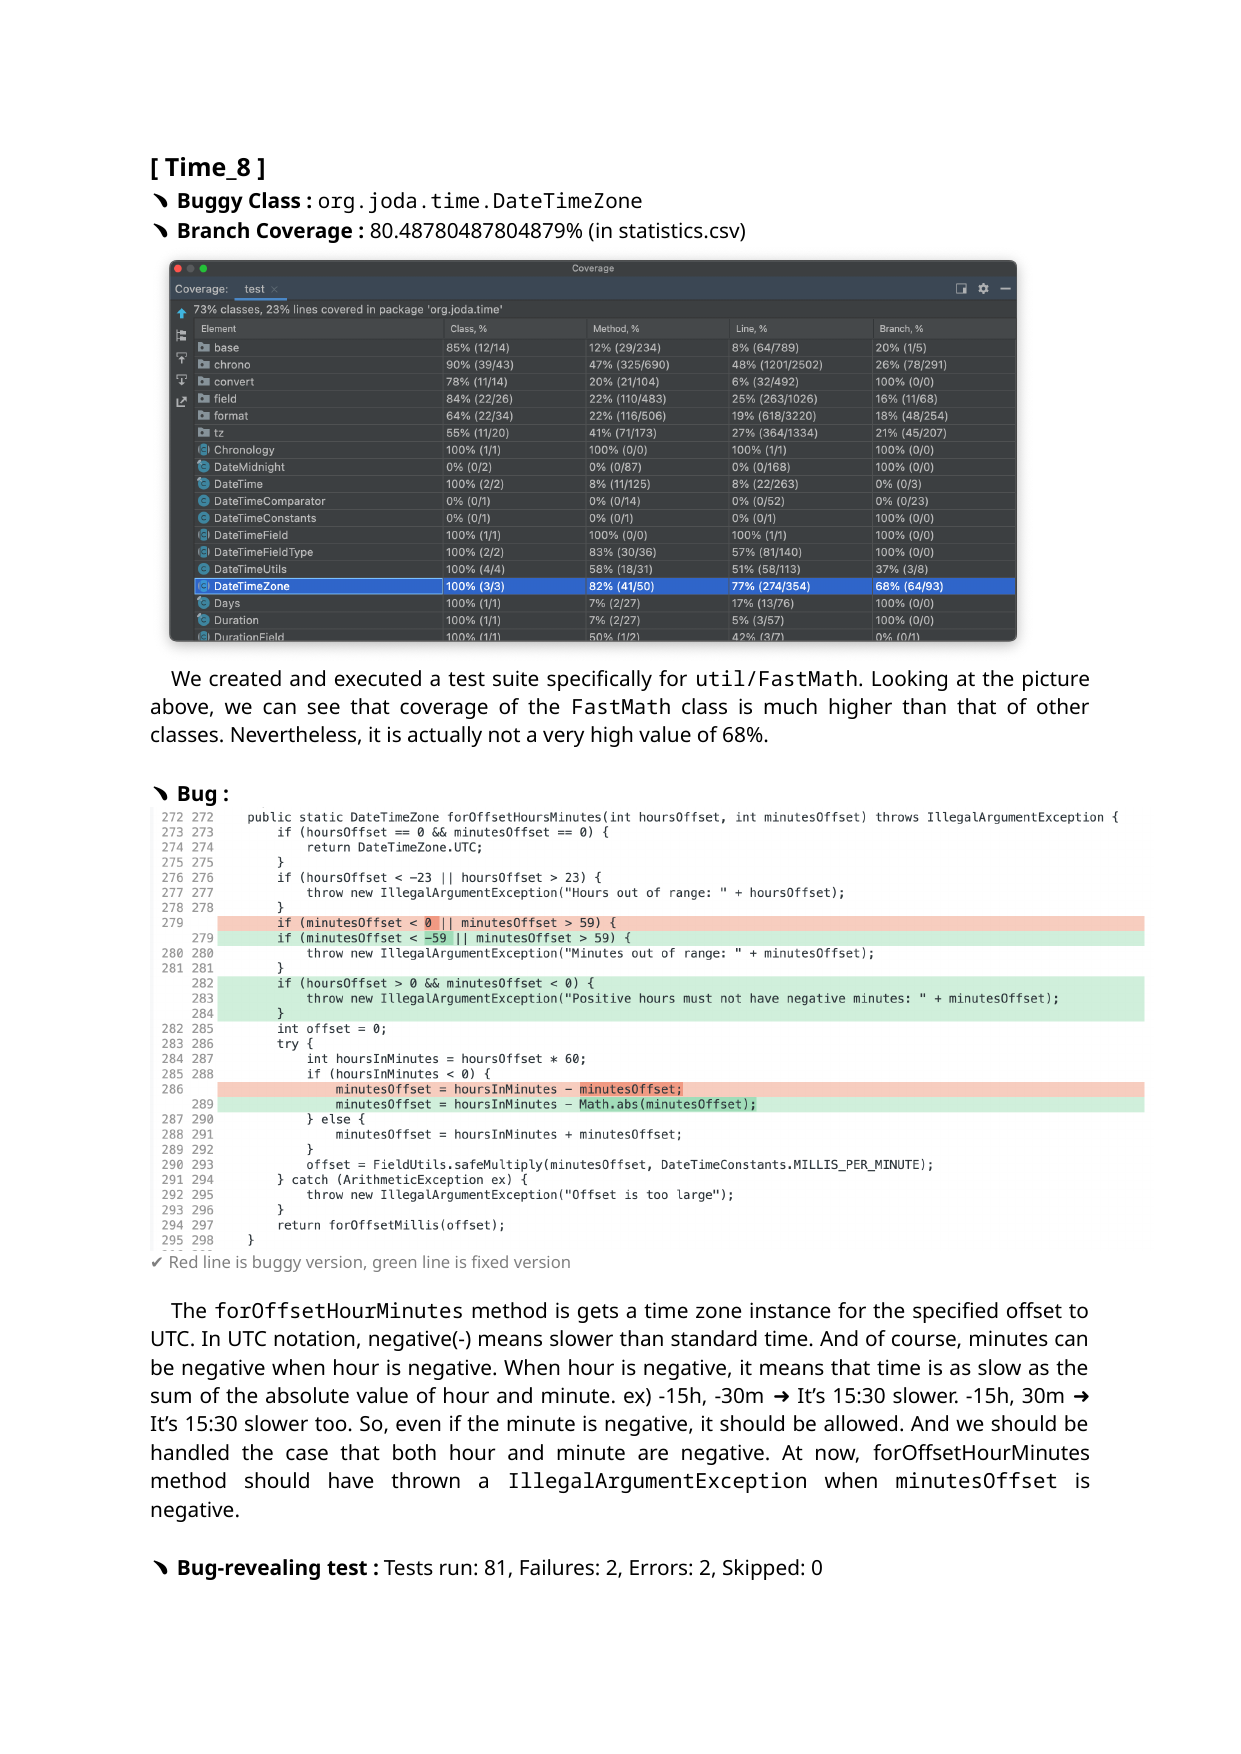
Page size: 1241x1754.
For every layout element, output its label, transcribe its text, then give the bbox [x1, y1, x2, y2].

picture [150, 807, 1154, 1251]
text We created and executed a test suite specifically for util/FastMath. Looking at the picture above, we can see that coverage of the FastMath class is much higher than that of other classes. Nevertheless, it is actually not a very high value of 68%. [150, 664, 1090, 749]
text ﹅ Bug-revealing test : Tests run: 81, Failures: 2, Errors: 2, Skipped: 0 [150, 1552, 1090, 1582]
text ﹅ Bug : [150, 777, 1090, 807]
text [ Time_8 ] [150, 150, 1090, 184]
text ✔︎ Red line is buggy version, green line is fixed version [150, 1251, 1090, 1273]
text ﹅ Branch Coverage : 80.48780487804879% (in statistics.csv) [150, 214, 1090, 245]
text The forOffsetHourMinutes method is gets a time zone instance for the specified offset to UTC. In UTC notation, negative(-) means slower than standard time. And of course, minutes can be negative when hour is negative. When hour is negative, it means that time is as slow as the sum of the absolute value of hour and minute. ex) -15h, -30m ➜ It’s 15:30 slower. -15h, 30m ➜ It’s 15:30 slower too. So, even if the minute is negative, it should be allowed. And we should be handled the case that both hour and minute are negative. At now, forOffsetHourMinutes method should have thrown a IllegalArgumentException when minutesOffset is negative. [150, 1296, 1090, 1523]
picture [150, 244, 1036, 664]
text ﹅ Buggy Class : org.joda.time.DateTimeZone [150, 184, 1090, 214]
